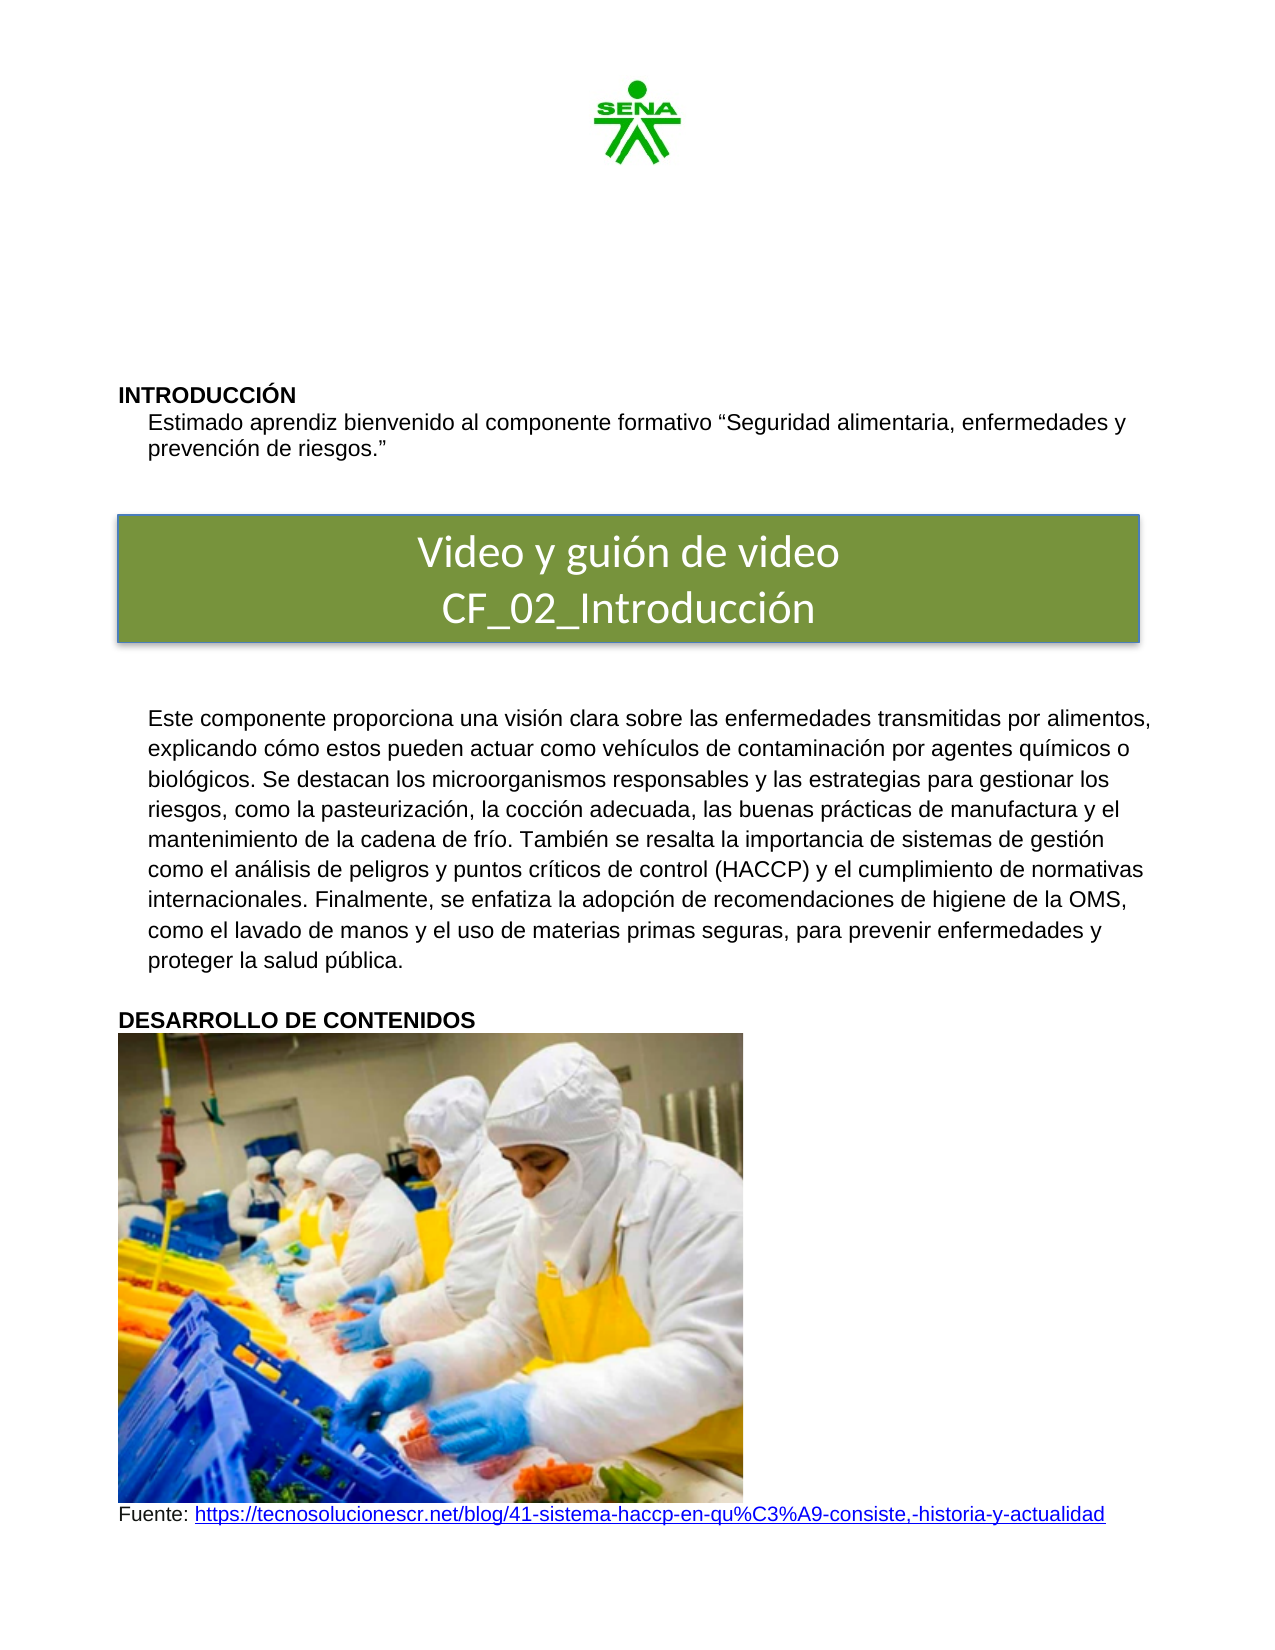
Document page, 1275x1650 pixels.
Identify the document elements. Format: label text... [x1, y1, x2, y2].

text Este componente proporciona una visión clara sobre las enfermedades transmitidas por alimentos, explicando cómo estos pueden actuar como vehículos de contaminación por agentes químicos o biológicos. Se destacan los microorganismos responsables y las estrategias para gestionar los riesgos, como la pasteurización, la cocción adecuada, las buenas prácticas de manufactura y el mantenimiento de la cadena de frío. También se resalta la importancia de sistemas de gestión como el análisis de peligros y puntos críticos de control (HACCP) y el cumplimiento de normativas internacionales. Finalmente, se enfatiza la adopción de recomendaciones de higiene de la OMS, como el lavado de manos y el uso de materias primas seguras, para prevenir enfermedades y proteger la salud pública. [148, 705, 1157, 973]
text Estimado aprendiz bienvenido al componente formativo “Seguridad alimentaria, enfermedades y prevención de riesgos.” [148, 409, 1157, 461]
text Fuente: https://tecnosolucionescr.net/blog/41-sistema-haccp-en-qu%C3%A9-consiste,-historia-y-actualidad [118, 1502, 1157, 1526]
text INTRODUCCIÓN [118, 382, 1157, 409]
picture [118, 1033, 744, 1503]
text DESARROLLO DE CONTENIDOS [118, 1007, 1157, 1033]
picture [588, 75, 687, 172]
